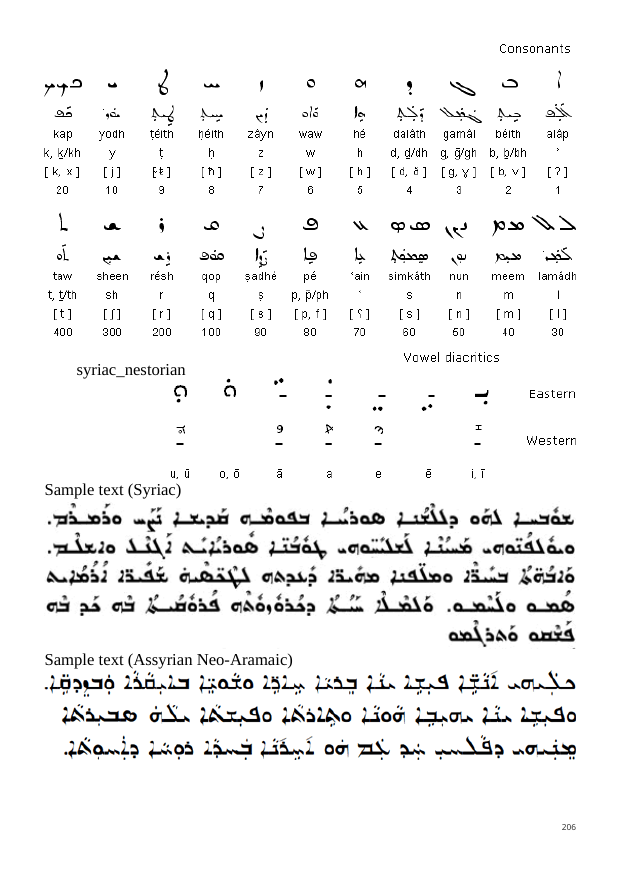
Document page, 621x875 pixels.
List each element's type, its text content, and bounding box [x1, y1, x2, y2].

picture [44, 44, 576, 479]
picture [44, 670, 576, 760]
text Sample text (Syriac) [44, 480, 576, 499]
picture [44, 500, 576, 649]
text Sample text (Assyrian Neo-Aramaic) [44, 650, 576, 669]
